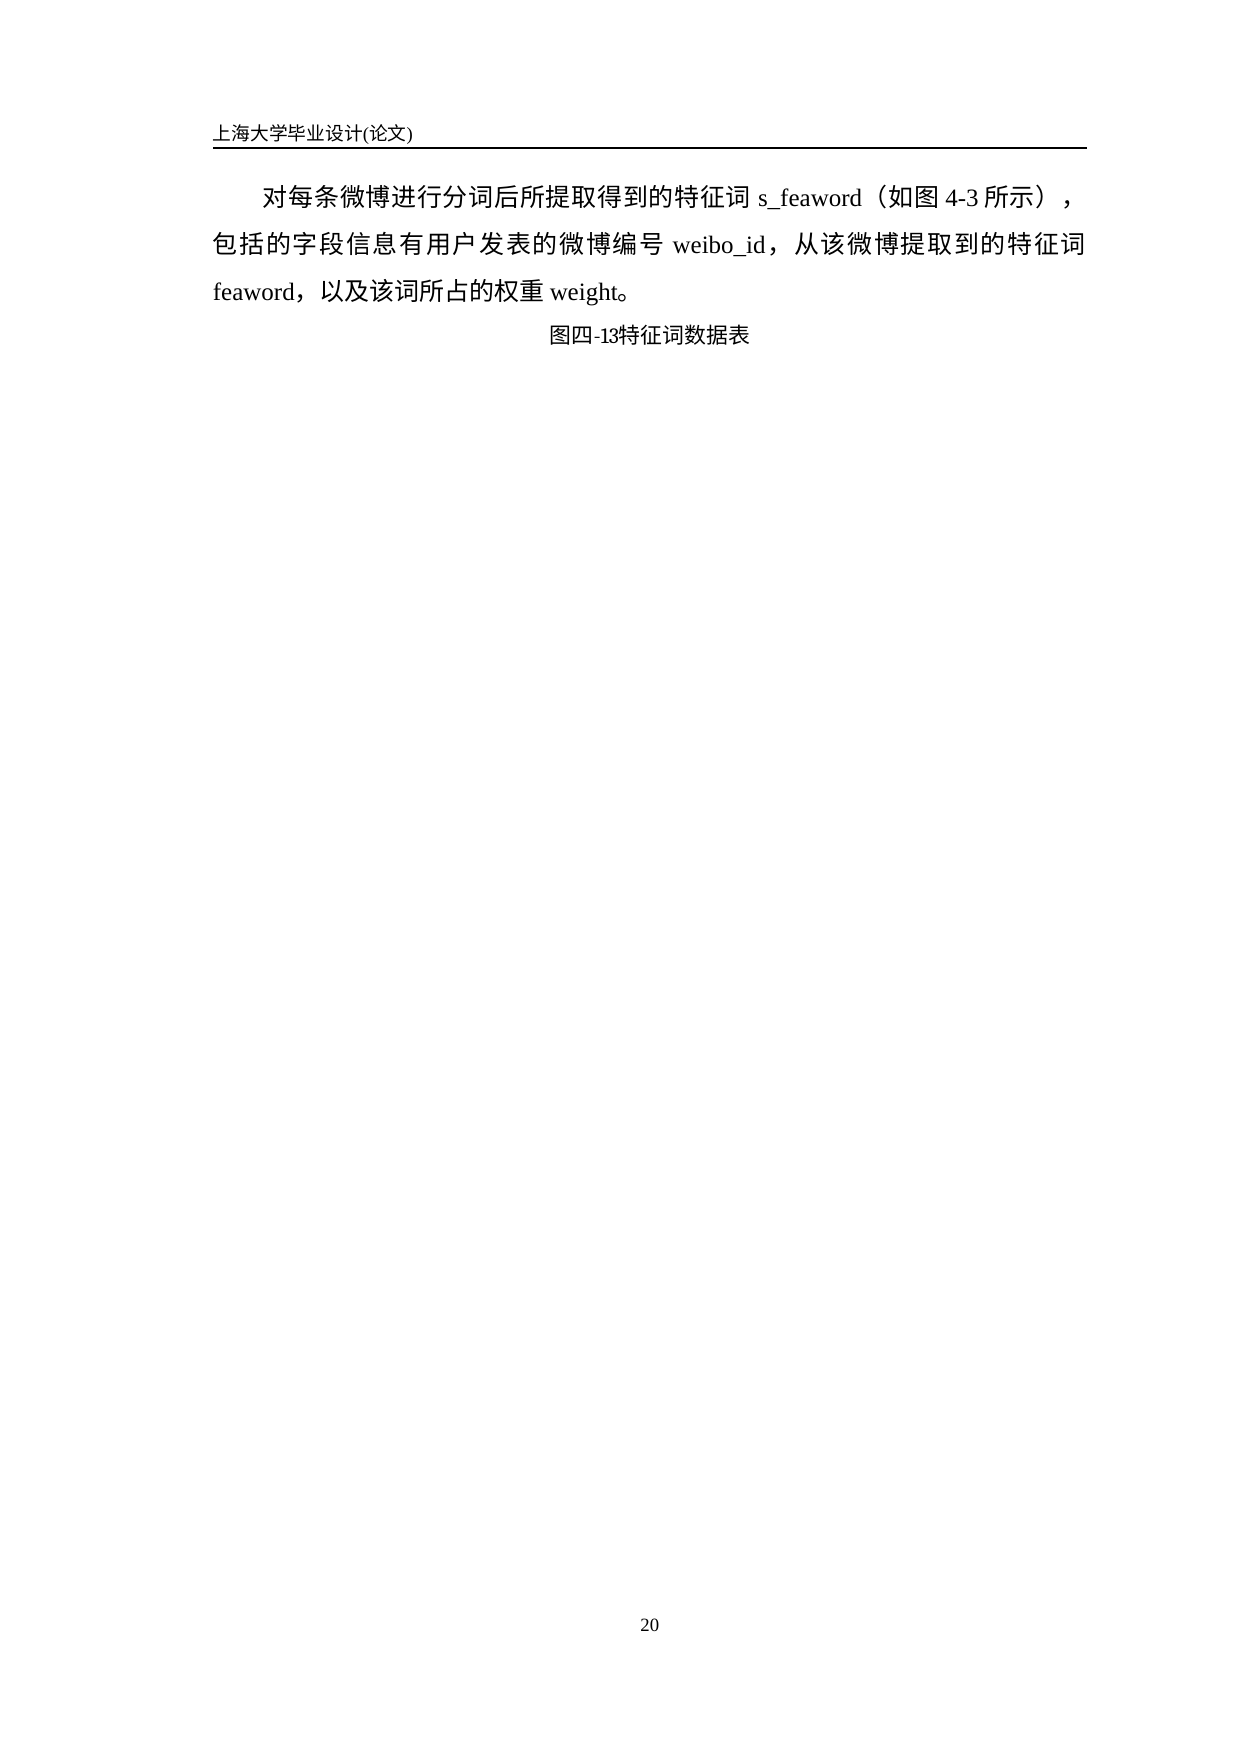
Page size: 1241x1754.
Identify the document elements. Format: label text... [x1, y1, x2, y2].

text 对每条微博进行分词后所提取得到的特征词s_feaword（如图4-3所示），包括的字段信息有用户发表的微博编号weibo_id，从该微博提取到的特征词feaword，以及该词所占的权重weight。 [213, 177, 1087, 308]
